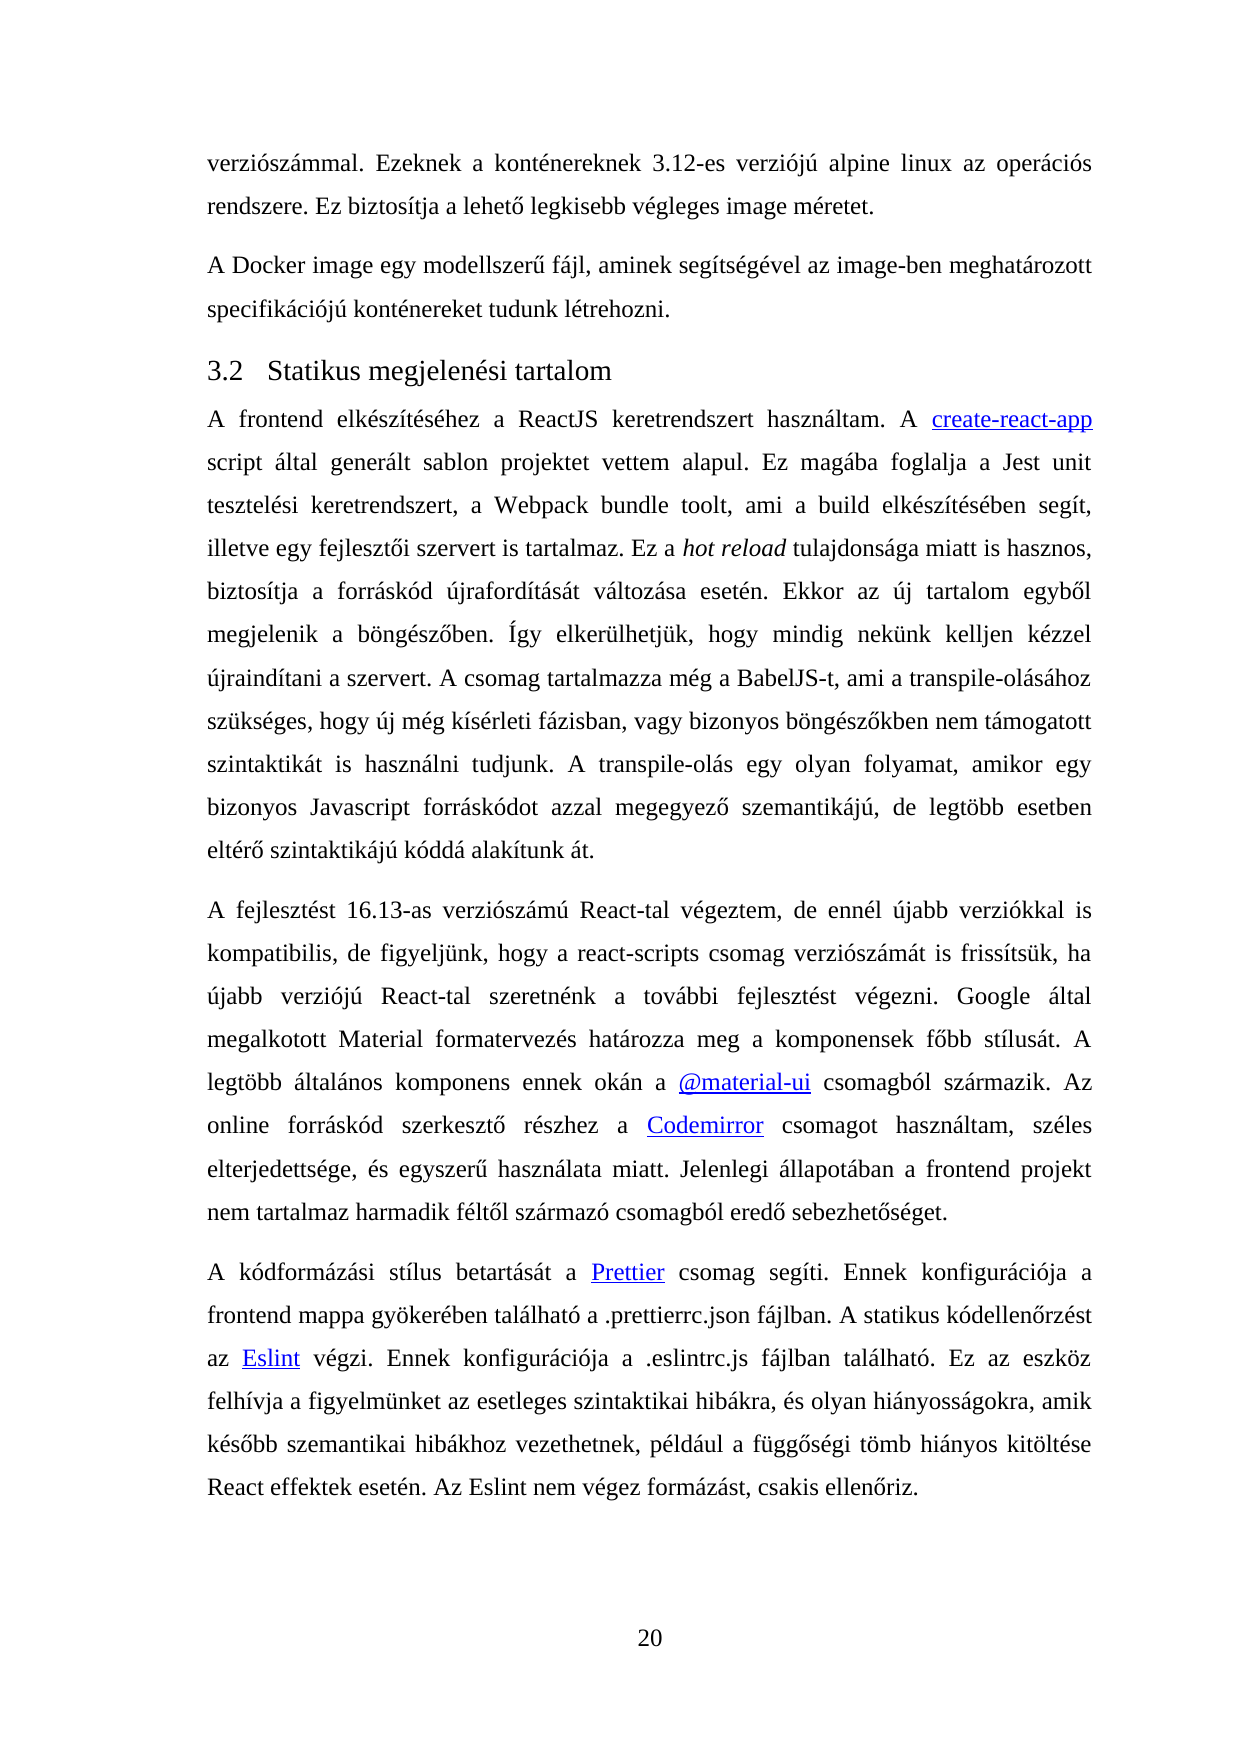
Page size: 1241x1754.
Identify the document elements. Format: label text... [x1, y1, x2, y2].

text A kódformázási stílus betartását a Prettier csomag segíti. Ennek konfigurációja a frontend mappa gyökerében található a .prettierrc.json fájlban. A statikus kódellenőrzést az Eslint végzi. Ennek konfigurációja a .eslintrc.js fájlban található. Ez az eszköz felhívja a figyelmünket az esetleges szintaktikai hibákra, és olyan hiányosságokra, amik később szemantikai hibákhoz vezethetnek, például a függőségi tömb hiányos kitöltése React effektek esetén. Az Eslint nem végez formázást, csakis ellenőriz. [207, 1257, 1092, 1501]
text A frontend elkészítéséhez a ReactJS keretrendszert használtam. A create-react-app script által generált sablon projektet vettem alapul. Ez magába foglalja a Jest unit tesztelési keretrendszert, a Webpack bundle toolt, ami a build elkészítésében segít, illetve egy fejlesztői szervert is tartalmaz. Ez a hot reload tulajdonsága miatt is hasznos, biztosítja a forráskód újrafordítását változása esetén. Ekkor az új tartalom egyből megjelenik a böngészőben. Így elkerülhetjük, hogy mindig nekünk kelljen kézzel újraindítani a szervert. A csomag tartalmazza még a BabelJS-t, ami a transpile-olásához szükséges, hogy új még kísérleti fázisban, vagy bizonyos böngészőkben nem támogatott szintaktikát is használni tudjunk. A transpile-olás egy olyan folyamat, amikor egy bizonyos Javascript forráskódot azzal megegyező szemantikájú, de legtöbb esetben eltérő szintaktikájú kóddá alakítunk át. [207, 404, 1092, 864]
text A fejlesztést 16.13-as verziószámú React-tal végeztem, de ennél újabb verziókkal is kompatibilis, de figyeljünk, hogy a react-scripts csomag verziószámát is frissítsük, ha újabb verziójú React-tal szeretnénk a további fejlesztést végezni. Google által megalkotott Material formatervezés határozza meg a komponensek főbb stílusát. A legtöbb általános komponens ennek okán a @material-ui csomagból származik. Az online forráskód szerkesztő részhez a Codemirror csomagot használtam, széles elterjedettsége, és egyszerű használata miatt. Jelenlegi állapotában a frontend projekt nem tartalmaz harmadik féltől származó csomagból eredő sebezhetőséget. [207, 895, 1092, 1226]
subtitle Statikus megjelenési tartalom [207, 353, 1092, 387]
text A Docker image egy modellszerű fájl, aminek segítségével az image-ben meghatározott specifikációjú konténereket tudunk létrehozni. [207, 251, 1092, 322]
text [207, 148, 1092, 219]
